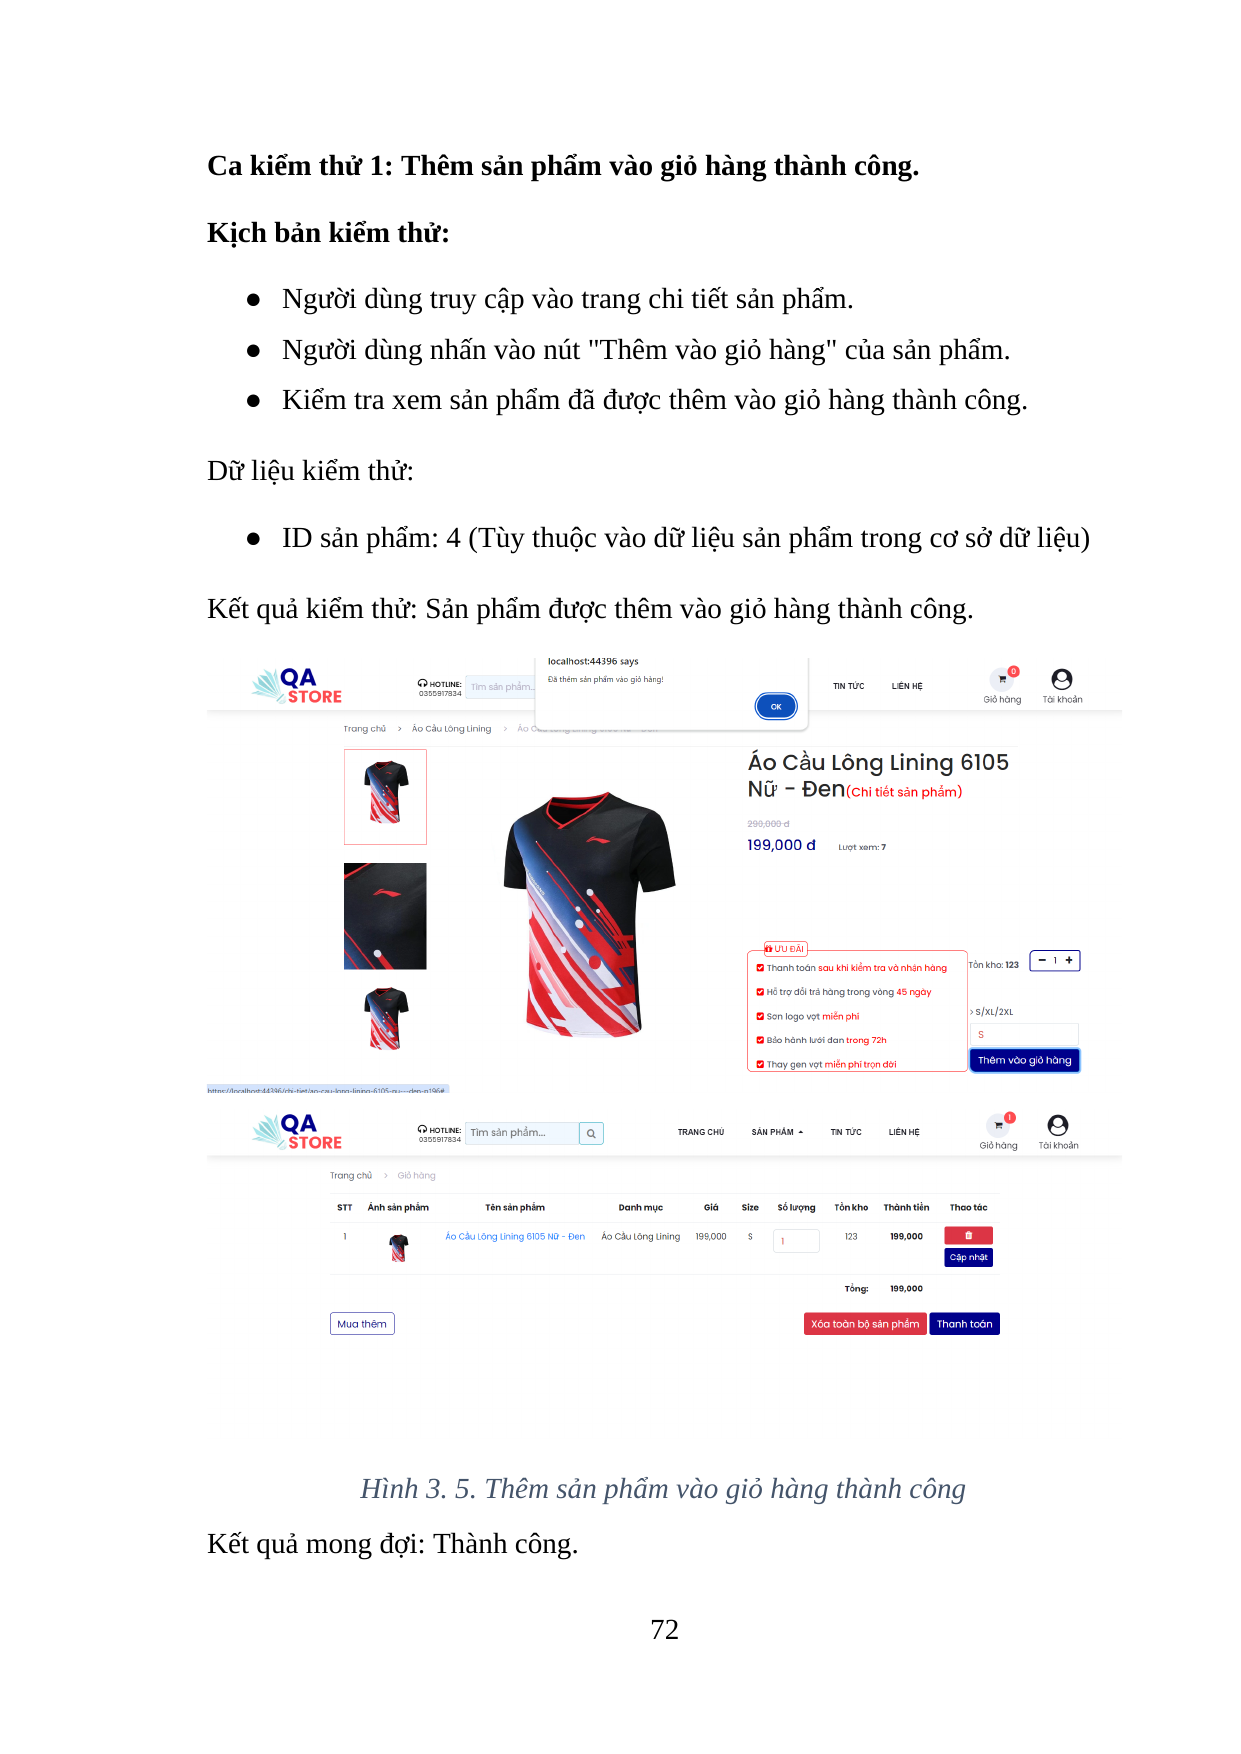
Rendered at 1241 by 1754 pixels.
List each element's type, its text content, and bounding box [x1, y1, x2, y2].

list Người dùng nhấn vào nút "Thêm vào giỏ hàng" của sản phẩm. [244, 332, 1122, 366]
text Kết quả kiểm thử: Sản phẩm được thêm vào giỏ hàng thành công. [207, 592, 1122, 625]
list Người dùng truy cập vào trang chi tiết sản phẩm. [244, 282, 1122, 315]
picture [206, 658, 1123, 1093]
text Ca kiểm thử 1: Thêm sản phẩm vào giỏ hàng thành công. [207, 148, 1122, 181]
text Hình 3. 5. Thêm sản phẩm vào giỏ hàng thành công [207, 1472, 1122, 1505]
list ID sản phẩm: 4 (Tùy thuộc vào dữ liệu sản phẩm trong cơ sở dữ liệu) [244, 520, 1122, 554]
picture [206, 1109, 1123, 1439]
list Kiểm tra xem sản phẩm đã được thêm vào giỏ hàng thành công. [244, 382, 1122, 416]
text Dữ liệu kiểm thử: [207, 453, 1122, 487]
text Kết quả mong đợi: Thành công. [207, 1526, 1122, 1559]
text Kịch bản kiểm thử: [207, 215, 1122, 248]
